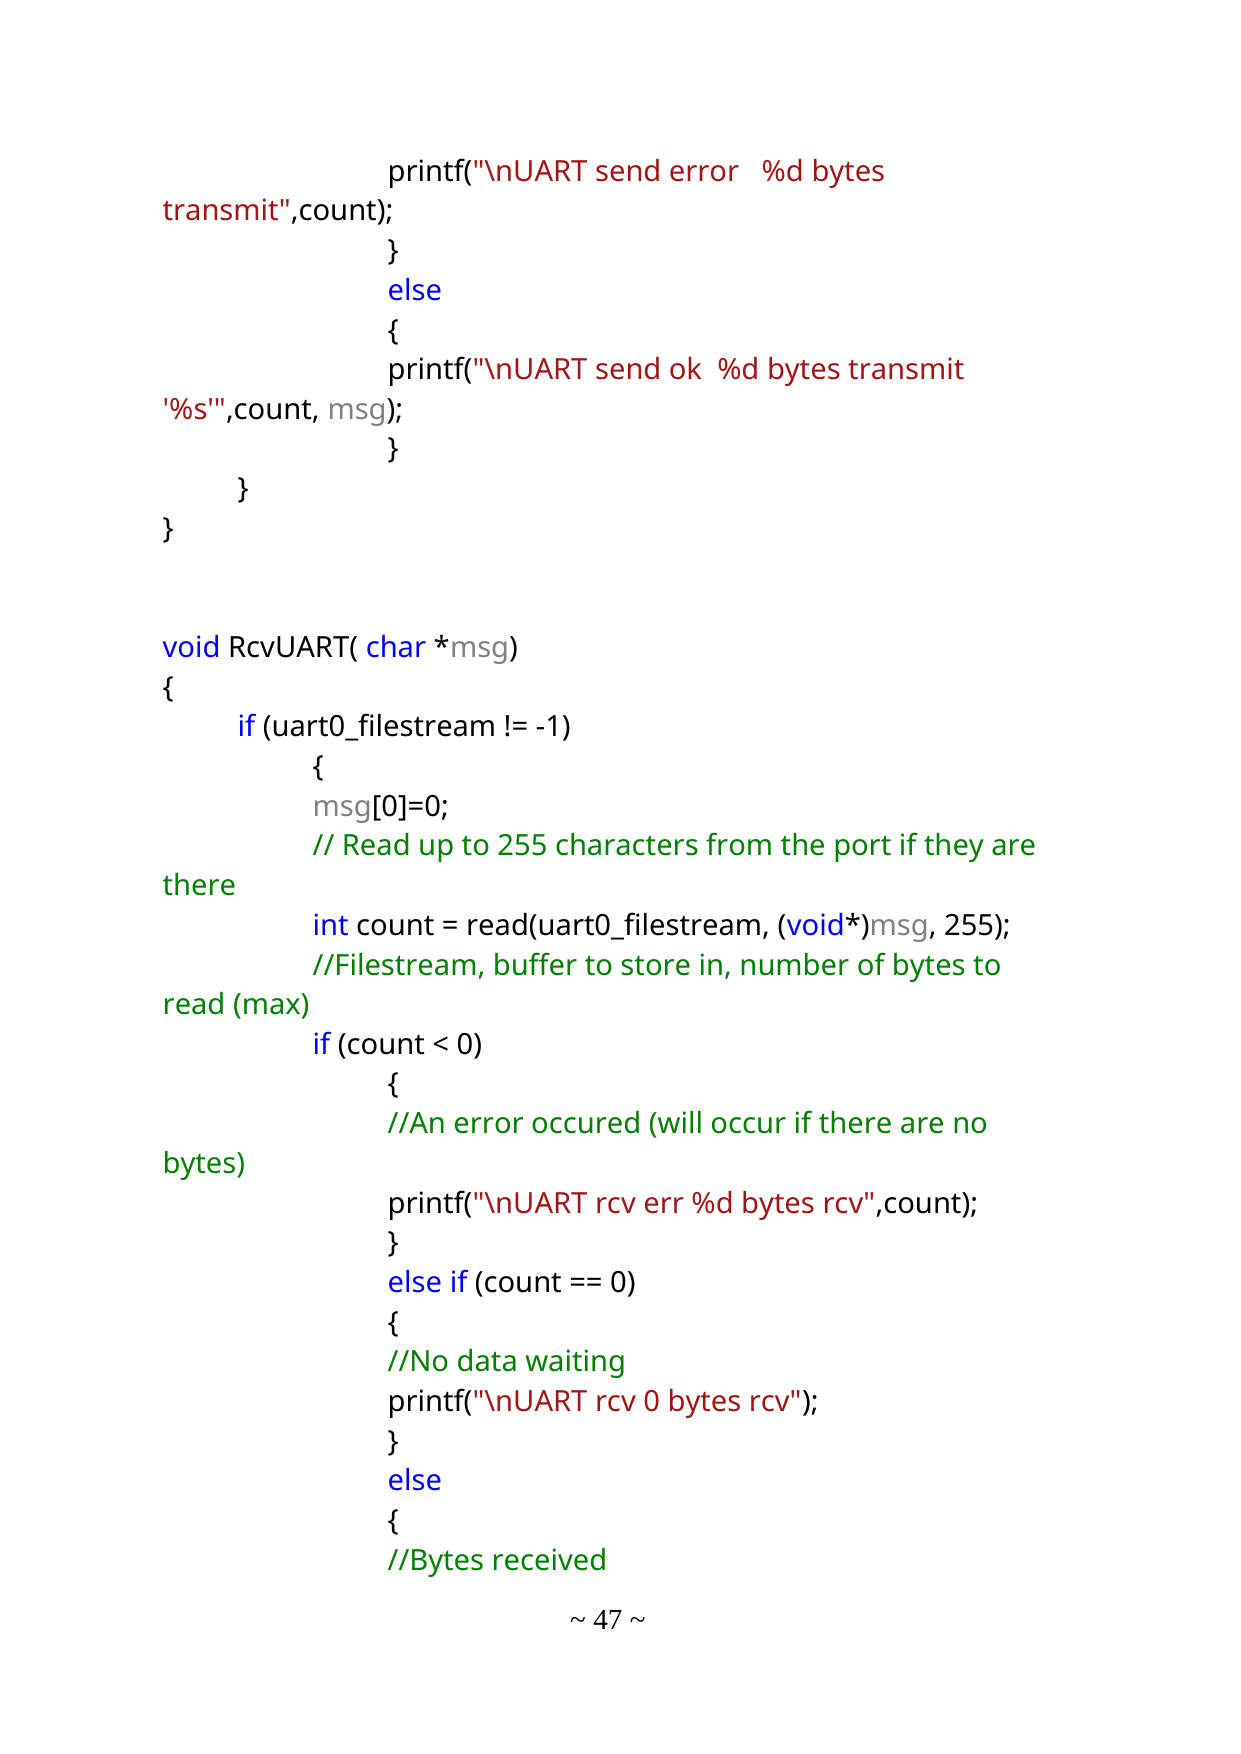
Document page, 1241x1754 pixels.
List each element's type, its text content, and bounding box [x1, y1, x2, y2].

text printf("\nUART send error %d bytes transmit",count); [162, 150, 1053, 229]
text //Bytes received [162, 1539, 1053, 1579]
text } [162, 1222, 1053, 1261]
text { [162, 745, 1053, 785]
text } [162, 428, 1053, 467]
text //No data waiting [162, 1341, 1053, 1380]
text if (uart0_filestream != -1) [162, 706, 1053, 745]
text msg[0]=0; [162, 785, 1053, 825]
text int count = read(uart0_filestream, (void*)msg, 255); [162, 904, 1053, 944]
text if (count < 0) [162, 1023, 1053, 1063]
text } [162, 467, 1053, 507]
text } [162, 1420, 1053, 1460]
text } [162, 507, 1053, 547]
text //Filestream, buffer to store in, number of bytes to read (max) [162, 944, 1053, 1023]
text printf("\nUART rcv err %d bytes rcv",count); [162, 1182, 1053, 1222]
text // Read up to 255 characters from the port if they are there [162, 825, 1053, 904]
text { [162, 1301, 1053, 1341]
text { [162, 1063, 1053, 1102]
text printf("\nUART send ok %d bytes transmit '%s'",count, msg); [162, 348, 1053, 428]
text { [162, 666, 1053, 706]
text else if (count == 0) [162, 1261, 1053, 1301]
text else [162, 1460, 1053, 1499]
text void RcvUART( char *msg) [162, 626, 1053, 666]
text } [162, 229, 1053, 269]
text printf("\nUART rcv 0 bytes rcv"); [162, 1380, 1053, 1420]
text else [162, 269, 1053, 309]
text { [162, 1499, 1053, 1539]
text //An error occured (will occur if there are no bytes) [162, 1102, 1053, 1182]
text { [162, 309, 1053, 348]
